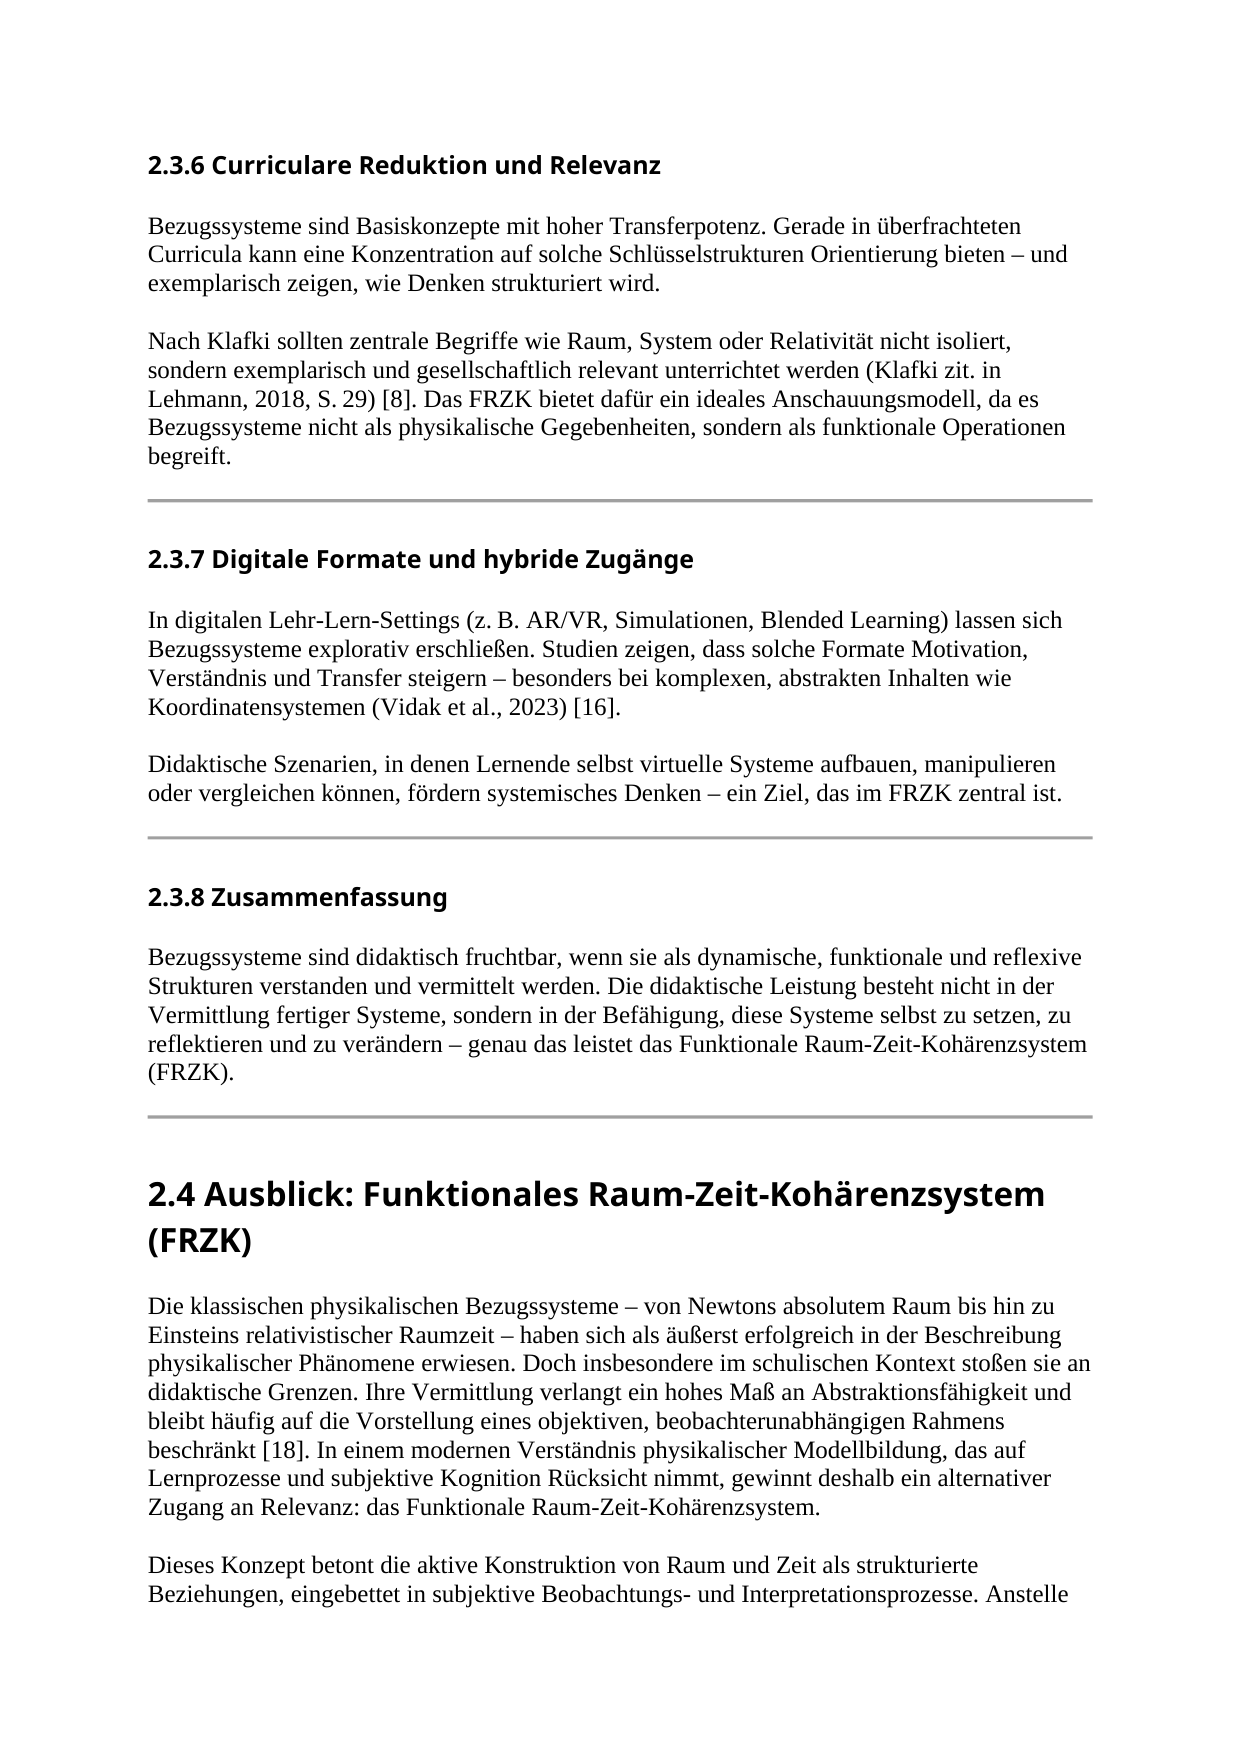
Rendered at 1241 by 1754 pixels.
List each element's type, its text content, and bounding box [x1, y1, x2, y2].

subtitle 2.3.7 Digitale Formate und hybride Zugänge [148, 542, 1093, 576]
text Didaktische Szenarien, in denen Lernende selbst virtuelle Systeme aufbauen, manipulieren oder vergleichen können, fördern systemisches Denken – ein Ziel, das im FRZK zentral ist. [148, 749, 1093, 807]
text Die klassischen physikalischen Bezugssysteme – von Newtons absolutem Raum bis hin zu Einsteins relativistischer Raumzeit – haben sich als äußerst erfolgreich in der Beschreibung physikalischer Phänomene erwiesen. Doch insbesondere im schulischen Kontext stoßen sie an didaktische Grenzen. Ihre Vermittlung verlangt ein hohes Maß an Abstraktionsfähigkeit und bleibt häufig auf die Vorstellung eines objektiven, beobachterunabhängigen Rahmens beschränkt [18]. In einem modernen Verständnis physikalischer Modellbildung, das auf Lernprozesse und subjektive Kognition Rücksicht nimmt, gewinnt deshalb ein alternativer Zugang an Relevanz: das Funktionale Raum-Zeit-Kohärenzsystem. [148, 1291, 1093, 1521]
text Bezugssysteme sind Basiskonzepte mit hoher Transferpotenz. Gerade in überfrachteten Curricula kann eine Konzentration auf solche Schlüsselstrukturen Orientierung bieten – und exemplarisch zeigen, wie Denken strukturiert wird. [148, 211, 1093, 297]
text In digitalen Lehr-Lern-Settings (z. B. AR/VR, Simulationen, Blended Learning) lassen sich Bezugssysteme explorativ erschließen. Studien zeigen, dass solche Formate Motivation, Verständnis und Transfer steigern – besonders bei komplexen, abstrakten Inhalten wie Koordinatensystemen (Vidak et al., 2023) [16]. [148, 605, 1093, 720]
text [148, 1550, 1093, 1608]
subtitle 2.3.8 Zusammenfassung [148, 879, 1093, 913]
text Bezugssysteme sind didaktisch fruchtbar, wenn sie als dynamische, funktionale und reflexive Strukturen verstanden und vermittelt werden. Die didaktische Leistung besteht nicht in der Vermittlung fertiger Systeme, sondern in der Befähigung, diese Systeme selbst zu setzen, zu reflektieren und zu verändern – genau das leistet das Funktionale Raum-Zeit-Kohärenzsystem (FRZK). [148, 942, 1093, 1086]
subtitle 2.4 Ausblick: Funktionales Raum-Zeit-Kohärenzsystem (FRZK) [148, 1171, 1093, 1262]
subtitle 2.3.6 Curriculare Reduktion und Relevanz [148, 148, 1093, 182]
text Nach Klafki sollten zentrale Begriffe wie Raum, System oder Relativität nicht isoliert, sondern exemplarisch und gesellschaftlich relevant unterrichtet werden (Klafki zit. in Lehmann, 2018, S. 29) [8]. Das FRZK bietet dafür ein ideales Anschauungsmodell, da es Bezugssysteme nicht als physikalische Gegebenheiten, sondern als funktionale Operationen begreift. [148, 326, 1093, 470]
